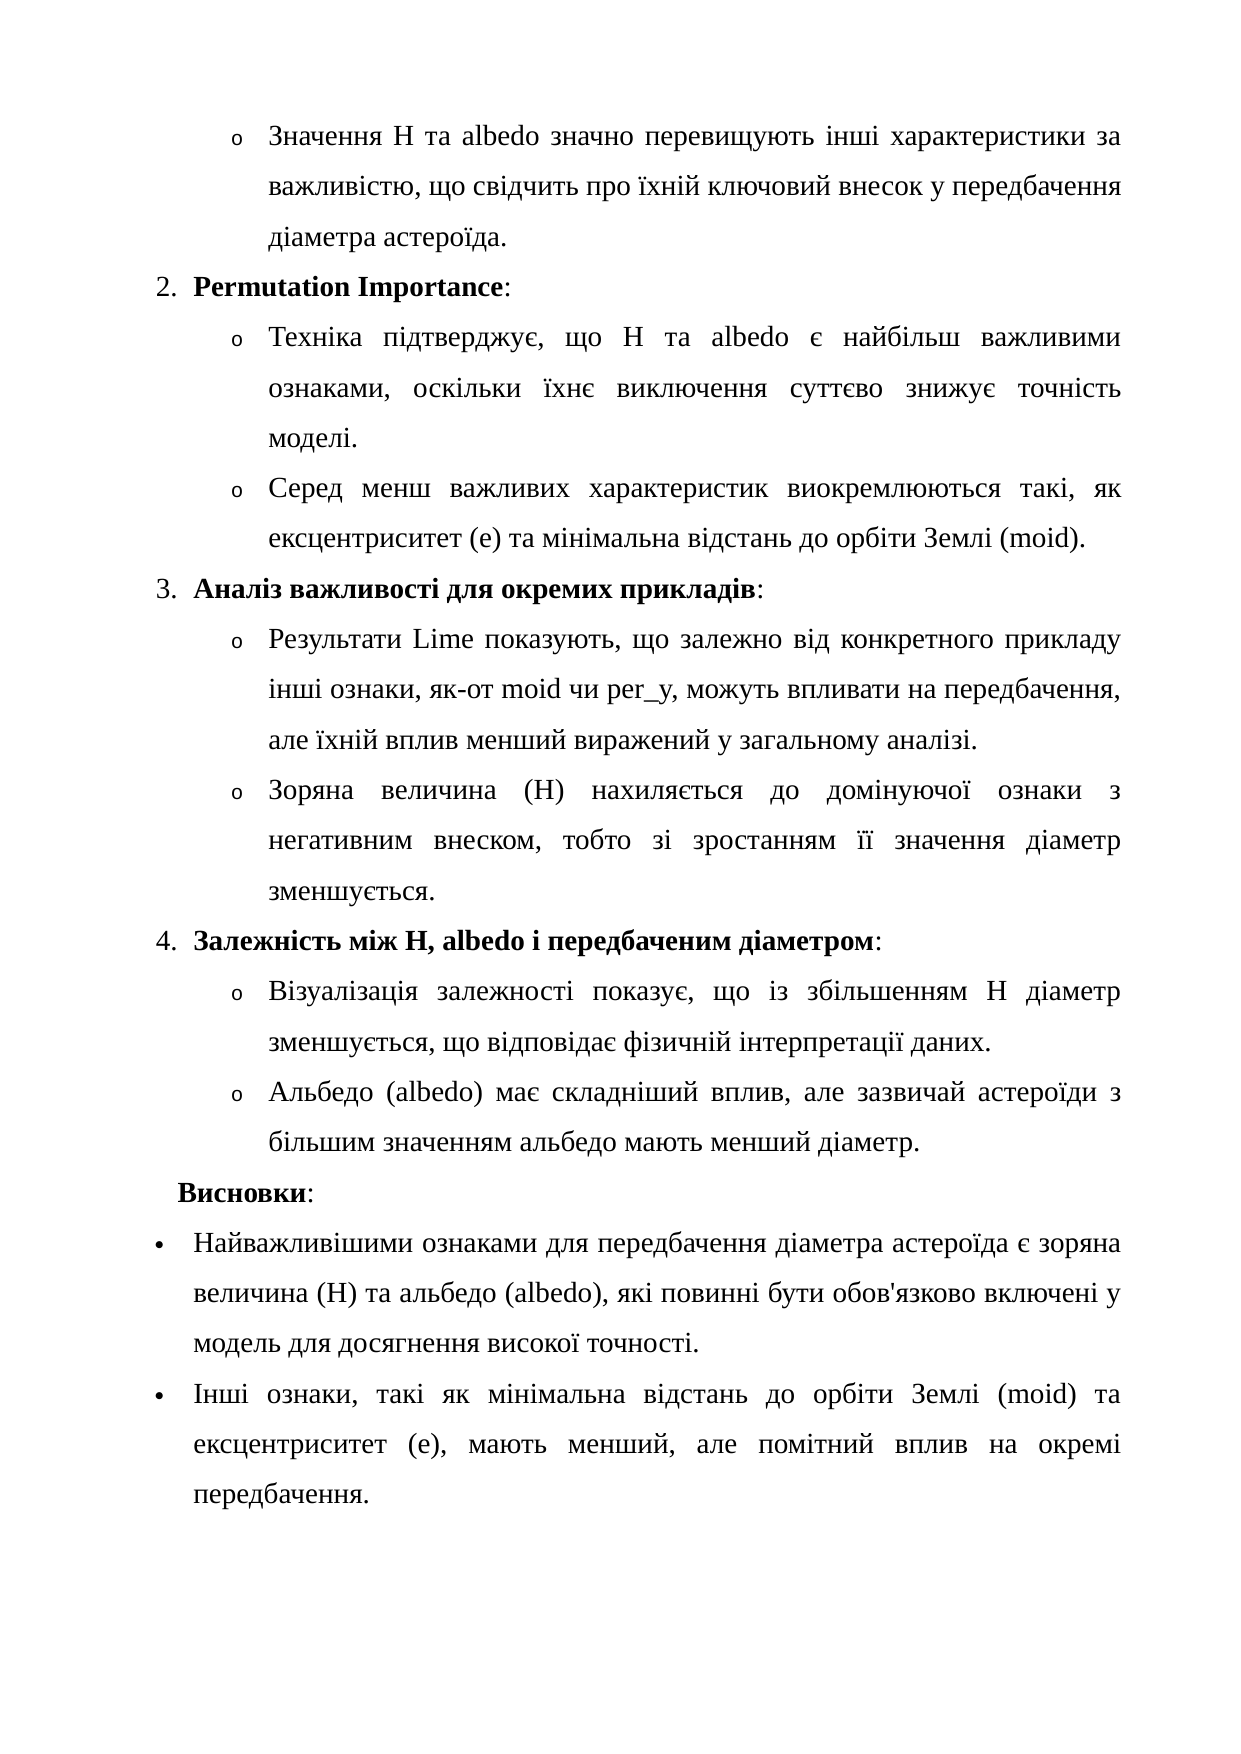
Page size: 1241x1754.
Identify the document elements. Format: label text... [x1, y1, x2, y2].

list Зоряна величина (H) нахиляється до домінуючої ознаки з негативним внеском, тобто зі зростанням її значення діаметр зменшується. [231, 772, 1122, 906]
list Альбедо (albedo) має складніший вплив, але зазвичай астероїди з більшим значенням альбедо мають менший діаметр. [231, 1074, 1122, 1158]
list Серед менш важливих характеристик виокремлюються такі, як ексцентриситет (e) та мінімальна відстань до орбіти Землі (moid). [231, 470, 1122, 554]
list Найважливішими ознаками для передбачення діаметра астероїда є зоряна величина (H) та альбедо (albedo), які повинні бути обов'язково включені у модель для досягнення високої точності. [156, 1225, 1122, 1359]
list Значення H та albedo значно перевищують інші характеристики за важливістю, що свідчить про їхній ключовий внесок у передбачення діаметра астероїда. [231, 118, 1122, 252]
list Аналіз важливості для окремих прикладів: [156, 571, 1122, 604]
list Залежність між H, albedo і передбаченим діаметром: [156, 923, 1122, 957]
list Permutation Importance: [156, 269, 1122, 303]
list Результати Lime показують, що залежно від конкретного прикладу інші ознаки, як-от moid чи per_y, можуть впливати на передбачення, але їхній вплив менший виражений у загальному аналізі. [231, 621, 1122, 755]
list Візуалізація залежності показує, що із збільшенням H діаметр зменшується, що відповідає фізичній інтерпретації даних. [231, 973, 1122, 1057]
list Інші ознаки, такі як мінімальна відстань до орбіти Землі (moid) та ексцентриситет (e), мають менший, але помітний вплив на окремі передбачення. [156, 1376, 1122, 1510]
text Висновки: [118, 1175, 1122, 1208]
list Техніка підтверджує, що H та albedo є найбільш важливими ознаками, оскільки їхнє виключення суттєво знижує точність моделі. [231, 319, 1122, 453]
